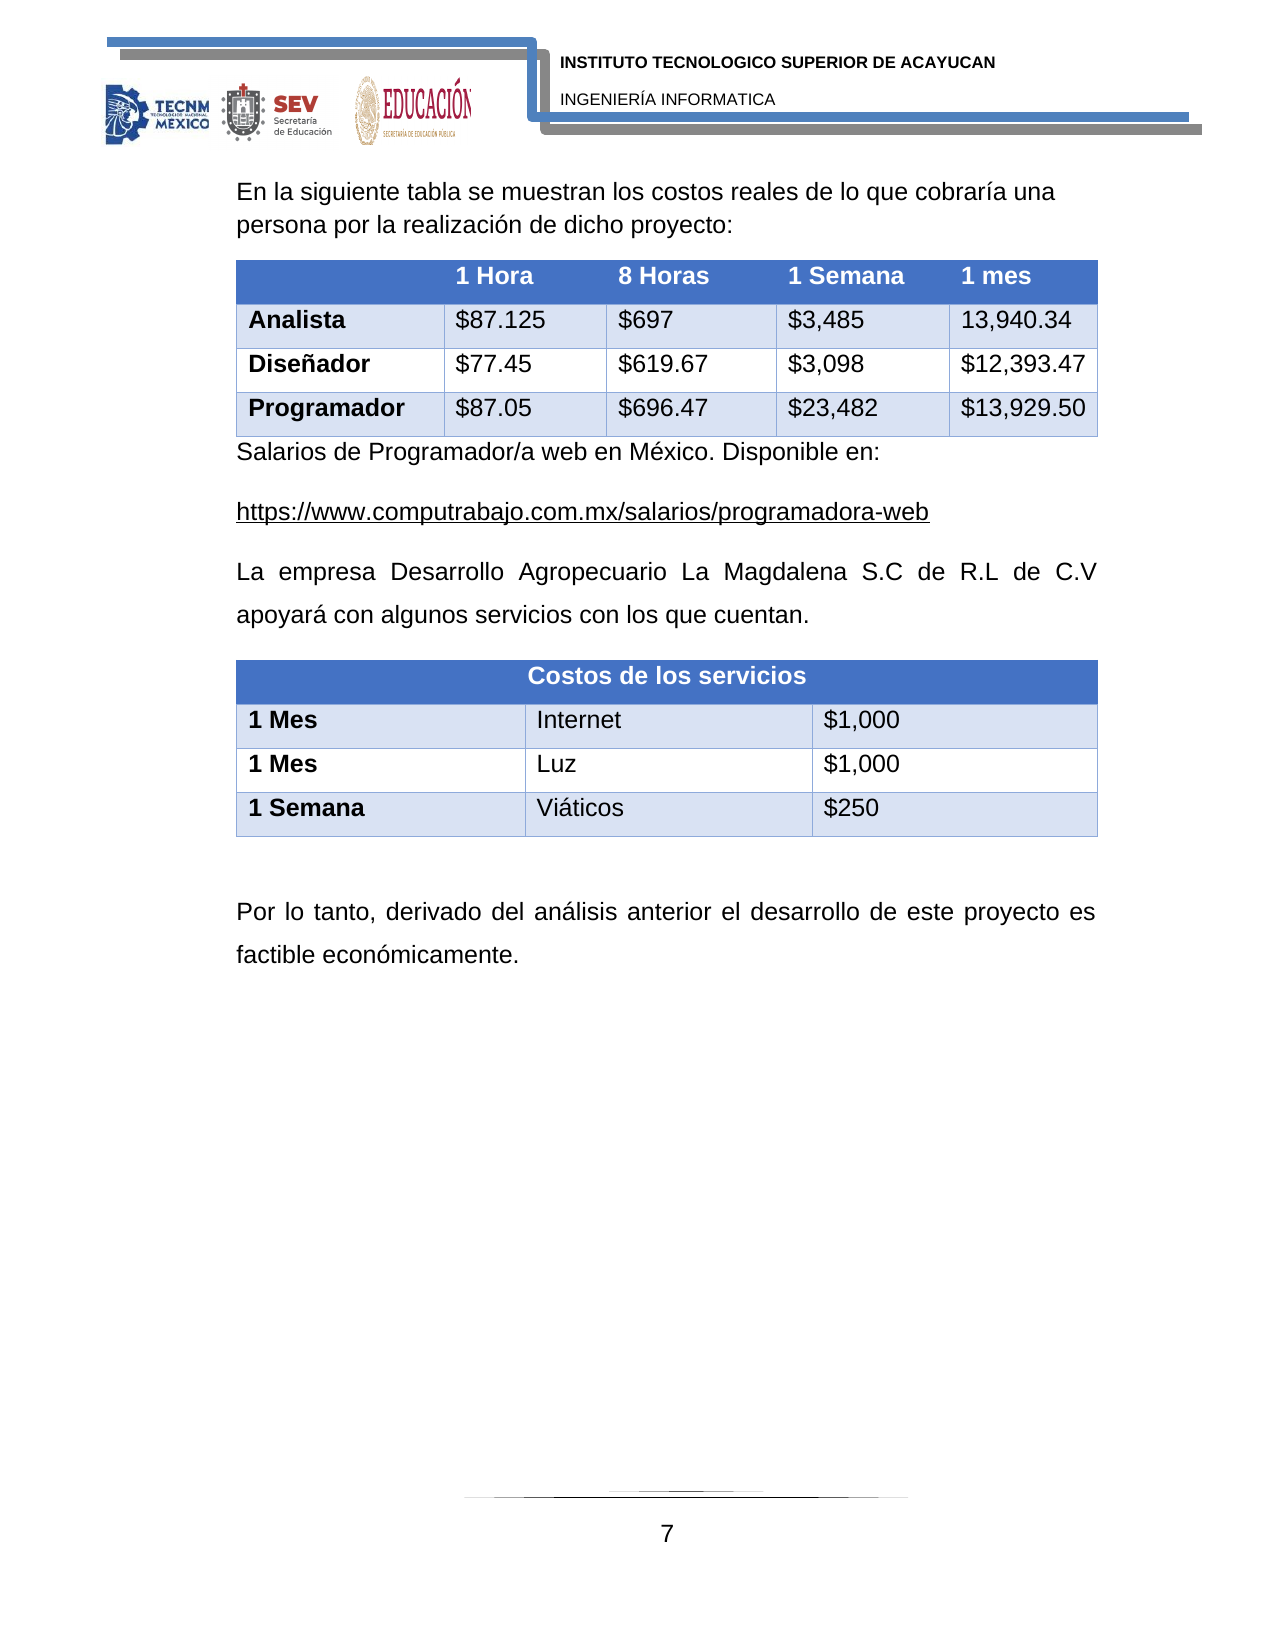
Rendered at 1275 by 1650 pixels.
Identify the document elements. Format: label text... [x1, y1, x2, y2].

picture [355, 76, 471, 145]
table_cell Luz [526, 749, 812, 792]
table_cell 13,940.34 [950, 305, 1097, 348]
table_header 1 mes [950, 261, 1097, 304]
picture [101, 75, 339, 151]
table_cell 1 Semana [237, 793, 525, 836]
table_cell $13,929.50 [950, 393, 1097, 436]
table_cell 1 Mes [237, 749, 525, 792]
table_cell Internet [526, 705, 812, 748]
table_cell Diseñador [237, 349, 444, 392]
table_cell $77.45 [445, 349, 606, 392]
table_cell $1,000 [813, 705, 1097, 748]
text En la siguiente tabla se muestran los costos reales de lo que cobraría una persona por la realización de dicho proyecto: [236, 177, 1098, 239]
table_header 1 Hora [445, 261, 606, 304]
table_header 1 Semana [777, 261, 949, 304]
table_cell Analista [237, 305, 444, 348]
table_cell Programador [237, 393, 444, 436]
text https://www.computrabajo.com.mx/salarios/programadora-web [236, 497, 1098, 526]
table_cell $619.67 [607, 349, 776, 392]
table_cell $696.47 [607, 393, 776, 436]
text Salarios de Programador/a web en México. Disponible en: [236, 437, 1098, 466]
table_cell $12,393.47 [950, 349, 1097, 392]
table_header 8 Horas [607, 261, 776, 304]
table_cell $87.05 [445, 393, 606, 436]
text La empresa Desarrollo Agropecuario La Magdalena S.C de R.L de C.V apoyará con algunos servicios con los que cuentan. [236, 557, 1098, 629]
table_cell 1 Mes [237, 705, 525, 748]
table_header [237, 261, 444, 304]
text Por lo tanto, derivado del análisis anterior el desarrollo de este proyecto es factible económicamente. [236, 897, 1098, 969]
table_header Costos de los servicios [237, 661, 1097, 704]
table_cell $87.125 [445, 305, 606, 348]
table_cell $3,098 [777, 349, 949, 392]
table_cell $250 [813, 793, 1097, 836]
table_cell $3,485‬ [777, 305, 949, 348]
table_cell Viáticos [526, 793, 812, 836]
table_cell $697 [607, 305, 776, 348]
table_cell $23,482 [777, 393, 949, 436]
table_cell $1,000 [813, 749, 1097, 792]
